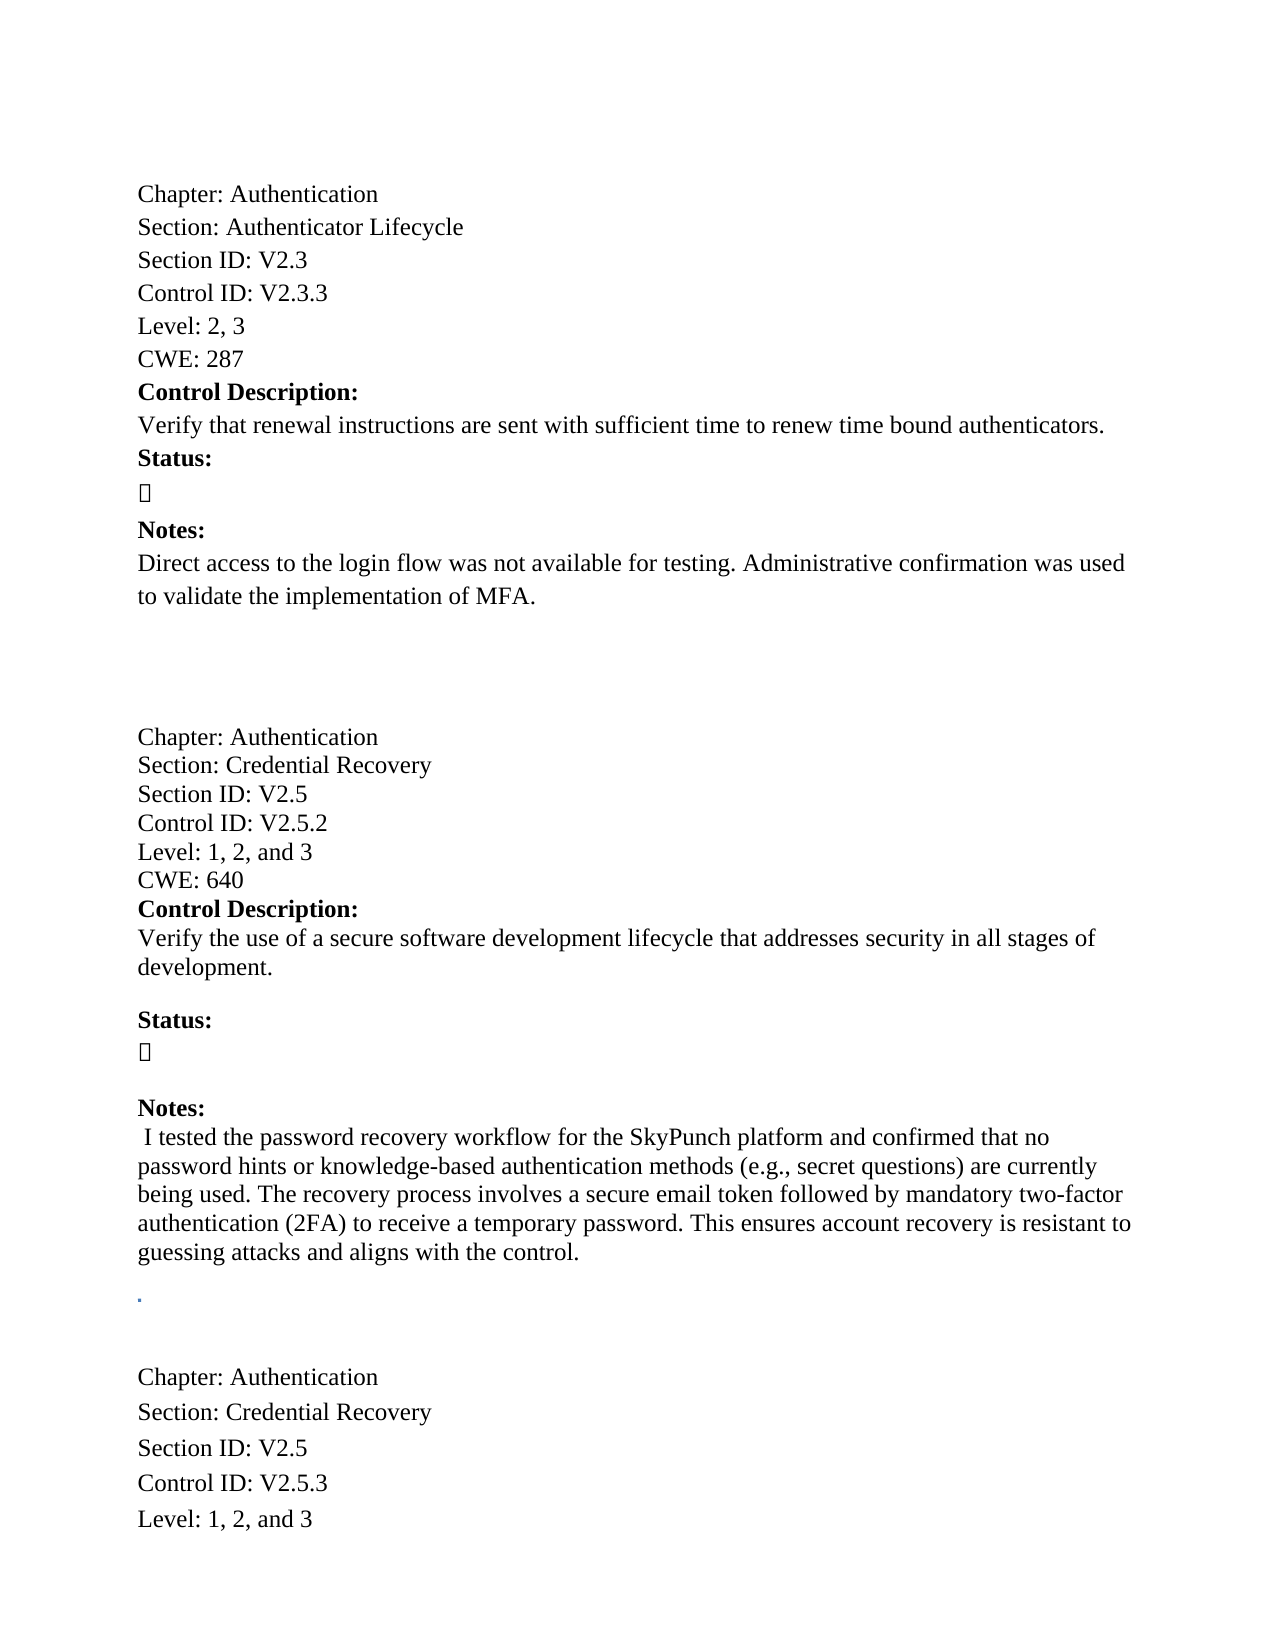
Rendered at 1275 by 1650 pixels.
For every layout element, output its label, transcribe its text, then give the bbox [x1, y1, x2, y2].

text Status: [137, 443, 1146, 472]
text Section: Credential Recovery [137, 1397, 1047, 1426]
text Notes: [137, 515, 1146, 544]
subtitle Notes: I tested the password recovery workflow for the SkyPunch platform and confirmed that no password hints or knowledge-based authentication methods (e.g., secret questions) are currently being used. The recovery process involves a secure email token followed by mandatory two-factor authentication (2FA) to receive a temporary password. This ensures account recovery is resistant to guessing attacks and aligns with the control. [137, 1093, 1146, 1266]
text Verify that renewal instructions are sent with sufficient time to renew time bound authenticators. [137, 410, 1146, 439]
text Control ID: V2.5.3 [137, 1468, 1047, 1497]
subtitle Chapter: Authentication Section: Credential Recovery Section ID: V2.5 Control ID: V2.5.2 Level: 1, 2, and 3 CWE: 640 Control Description: Verify the use of a secure software development lifecycle that addresses security in all stages of development. [137, 722, 1146, 980]
text Level: 2, 3 [137, 311, 1146, 339]
text Control Description: [137, 377, 1146, 406]
text Section ID: V2.5 [137, 1433, 1047, 1461]
subtitle Status: [137, 1005, 1146, 1068]
text CWE: 287 [137, 344, 1146, 373]
text Control ID: V2.3.3 [137, 278, 1146, 307]
text Level: 1, 2, and 3 [137, 1504, 1047, 1532]
text Chapter: Authentication [137, 1362, 1047, 1391]
text Section: Authenticator Lifecycle [137, 212, 1146, 241]
text Chapter: Authentication [137, 179, 1146, 207]
text Direct access to the login flow was not available for testing. Administrative confirmation was used to validate the implementation of MFA. [137, 548, 1146, 610]
text Section ID: V2.3 [137, 245, 1146, 273]
